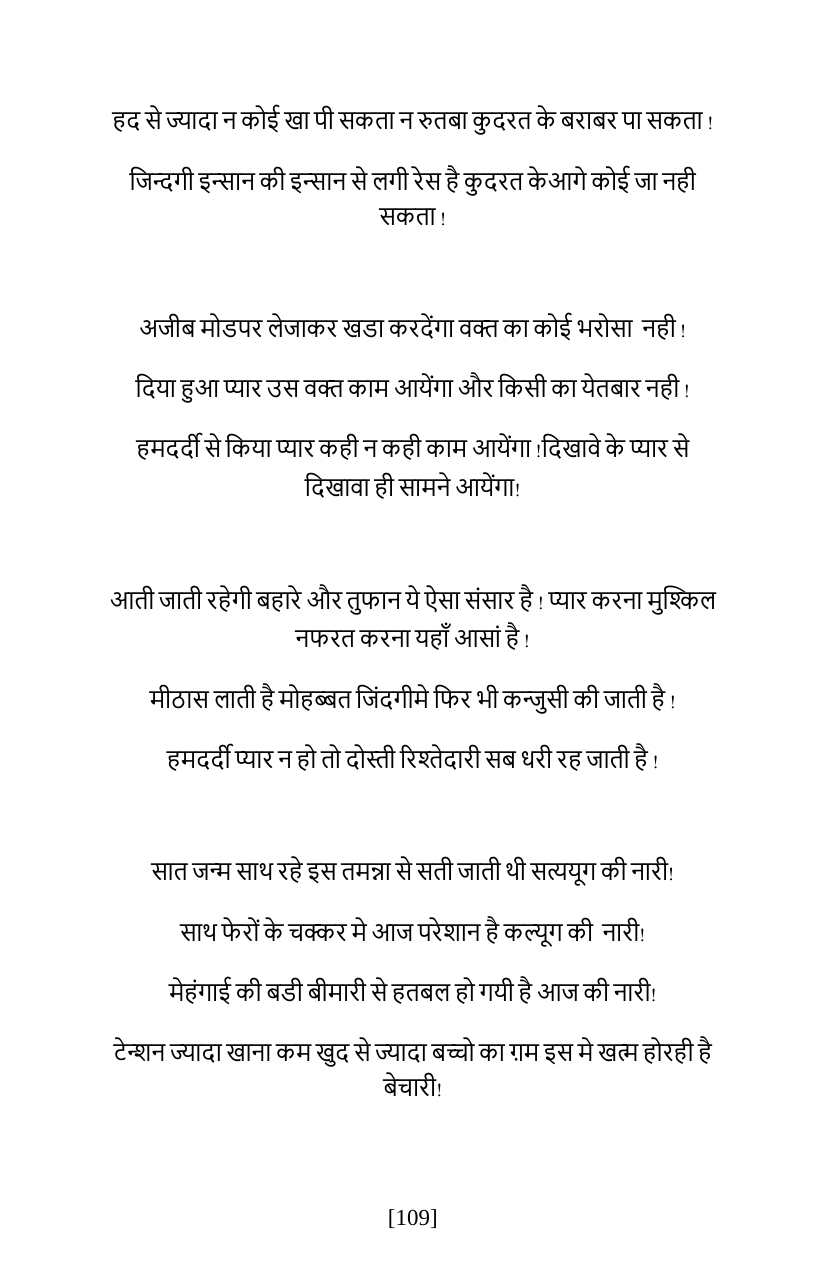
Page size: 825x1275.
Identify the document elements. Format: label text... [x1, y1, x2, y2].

text हमदर्दी प्यार न हो तो दोस्ती रिश्तेदारी सब धरी रह जाती है ! [105, 744, 720, 778]
text साथ फेरों के चक्कर मे आज परेशान है कल्यूग की नारी! [105, 916, 720, 951]
text अजीब मोडपर लेजाकर खडा करदेंगा वक्त का कोई भरोसा नही ! [105, 313, 720, 347]
text मेहंगाई की बडी बीमारी से हतबल हो गयी है आज की नारी! [105, 977, 720, 1011]
text सात जन्म साथ रहे इस तमन्ना से सती जाती थी सत्ययूग की नारी! [105, 856, 720, 891]
text मीठास लाती है मोहब्बत जिंदगीमे फिर भी कन्जुसी की जाती है ! [105, 683, 720, 718]
text जिन्दगी इन्सान की इन्सान से लगी रेस है कुदरत केआगे कोई जा नही सकता ! [105, 165, 720, 235]
text हद से ज्यादा न कोई खा पी सकता न रुतबा कुदरत के बराबर पा सकता ! [105, 105, 720, 139]
text हमदर्दी से किया प्यार कही न कही काम आयेंगा !दिखावे के प्यार से दिखावा ही सामने आयेंगा! [105, 433, 720, 506]
text आती जाती रहेगी बहारे और तुफान ये ऐसा संसार है ! प्यार करना मुश्किल नफरत करना यहाँ आसां है ! [105, 584, 720, 658]
text दिया हुआ प्यार उस वक्त काम आयेंगा और किसी का येतबार नही ! [105, 373, 720, 407]
text टेन्शन ज्यादा खाना कम खुद से ज्यादा बच्चो का ग़म इस मे खत्म होरही है बेचारी! [105, 1037, 720, 1106]
